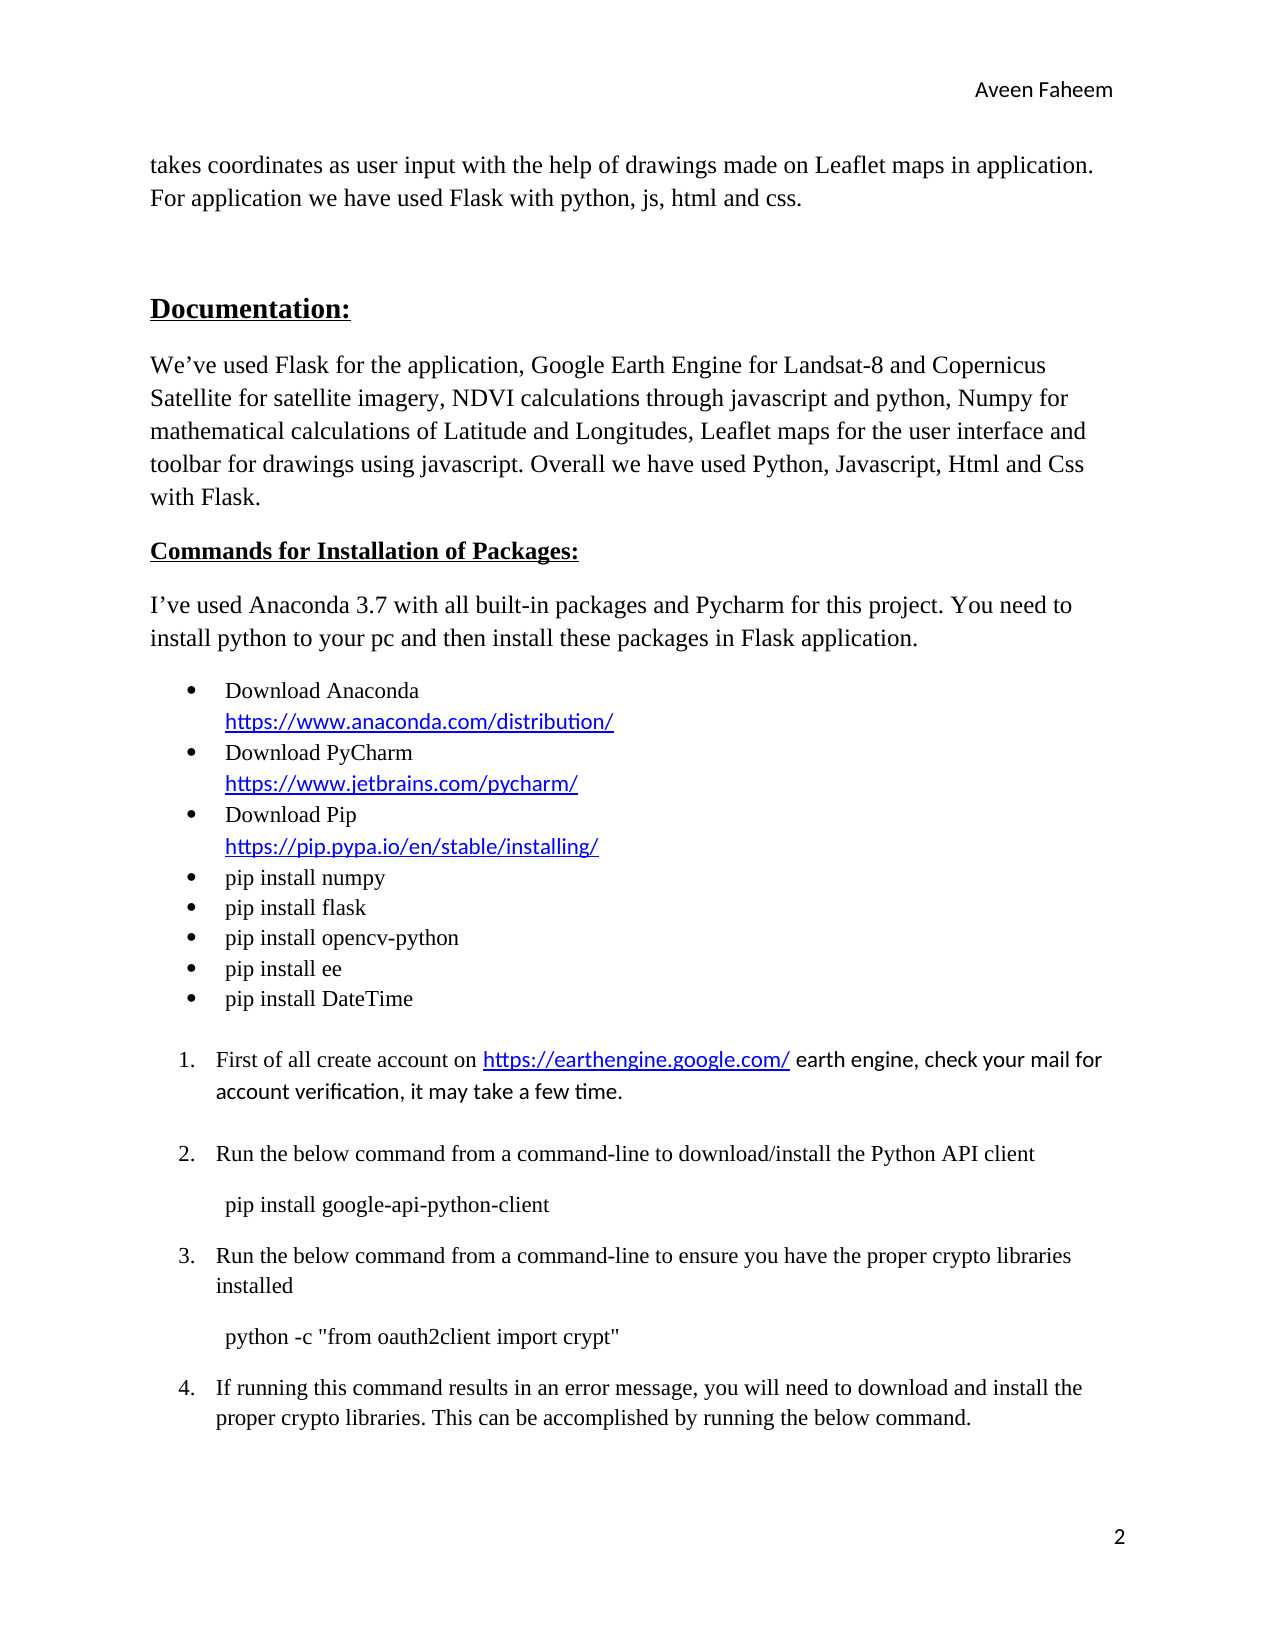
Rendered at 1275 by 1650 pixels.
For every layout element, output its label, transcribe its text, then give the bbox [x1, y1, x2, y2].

list https://www.anaconda.com/distribution/ [225, 707, 1125, 735]
list pip install flask [187, 894, 1125, 921]
text We’ve used Flask for the application, Google Earth Engine for Landsat-8 and Copernicus Satellite for satellite imagery, NDVI calculations through javascript and python, Numpy for mathematical calculations of Latitude and Longitudes, Leaflet maps for the user interface and toolbar for drawings using javascript. Overall we have used Python, Javascript, Html and Css with Flask. [150, 350, 1125, 511]
list If running this command results in an error message, you will need to download and install the proper crypto libraries. This can be accomplished by running the below command. [178, 1374, 1125, 1431]
list Download PyCharm [187, 739, 1125, 766]
text Documentation: [150, 291, 1125, 324]
text pip install google-api-python-client [150, 1191, 1125, 1217]
text I’ve used Anaconda 3.7 with all built-in packages and Pycharm for this project. You need to install python to your pc and then install these packages in Flask application. [150, 590, 1125, 652]
text Commands for Installation of Packages: [150, 536, 1125, 565]
list pip install DateTime [187, 985, 1125, 1011]
list pip install numpy [187, 864, 1125, 890]
text python -c "from oauth2client import crypt" [150, 1323, 1125, 1349]
list https://www.jetbrains.com/pycharm/ [225, 769, 1125, 797]
list Run the below command from a command-line to ensure you have the proper crypto libraries installed [178, 1242, 1125, 1298]
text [150, 150, 1125, 212]
list First of all create account on https://earthengine.google.com/ earth engine, check your mail for account verification, it may take a few time. [178, 1045, 1125, 1105]
list Download Anaconda [187, 677, 1125, 703]
list pip install opencv-python [187, 924, 1125, 951]
list Download Pip [187, 802, 1125, 828]
list https://pip.pypa.io/en/stable/installing/ [225, 832, 1125, 860]
list pip install ee [187, 954, 1125, 981]
list Run the below command from a command-line to download/install the Python API client [178, 1140, 1125, 1166]
